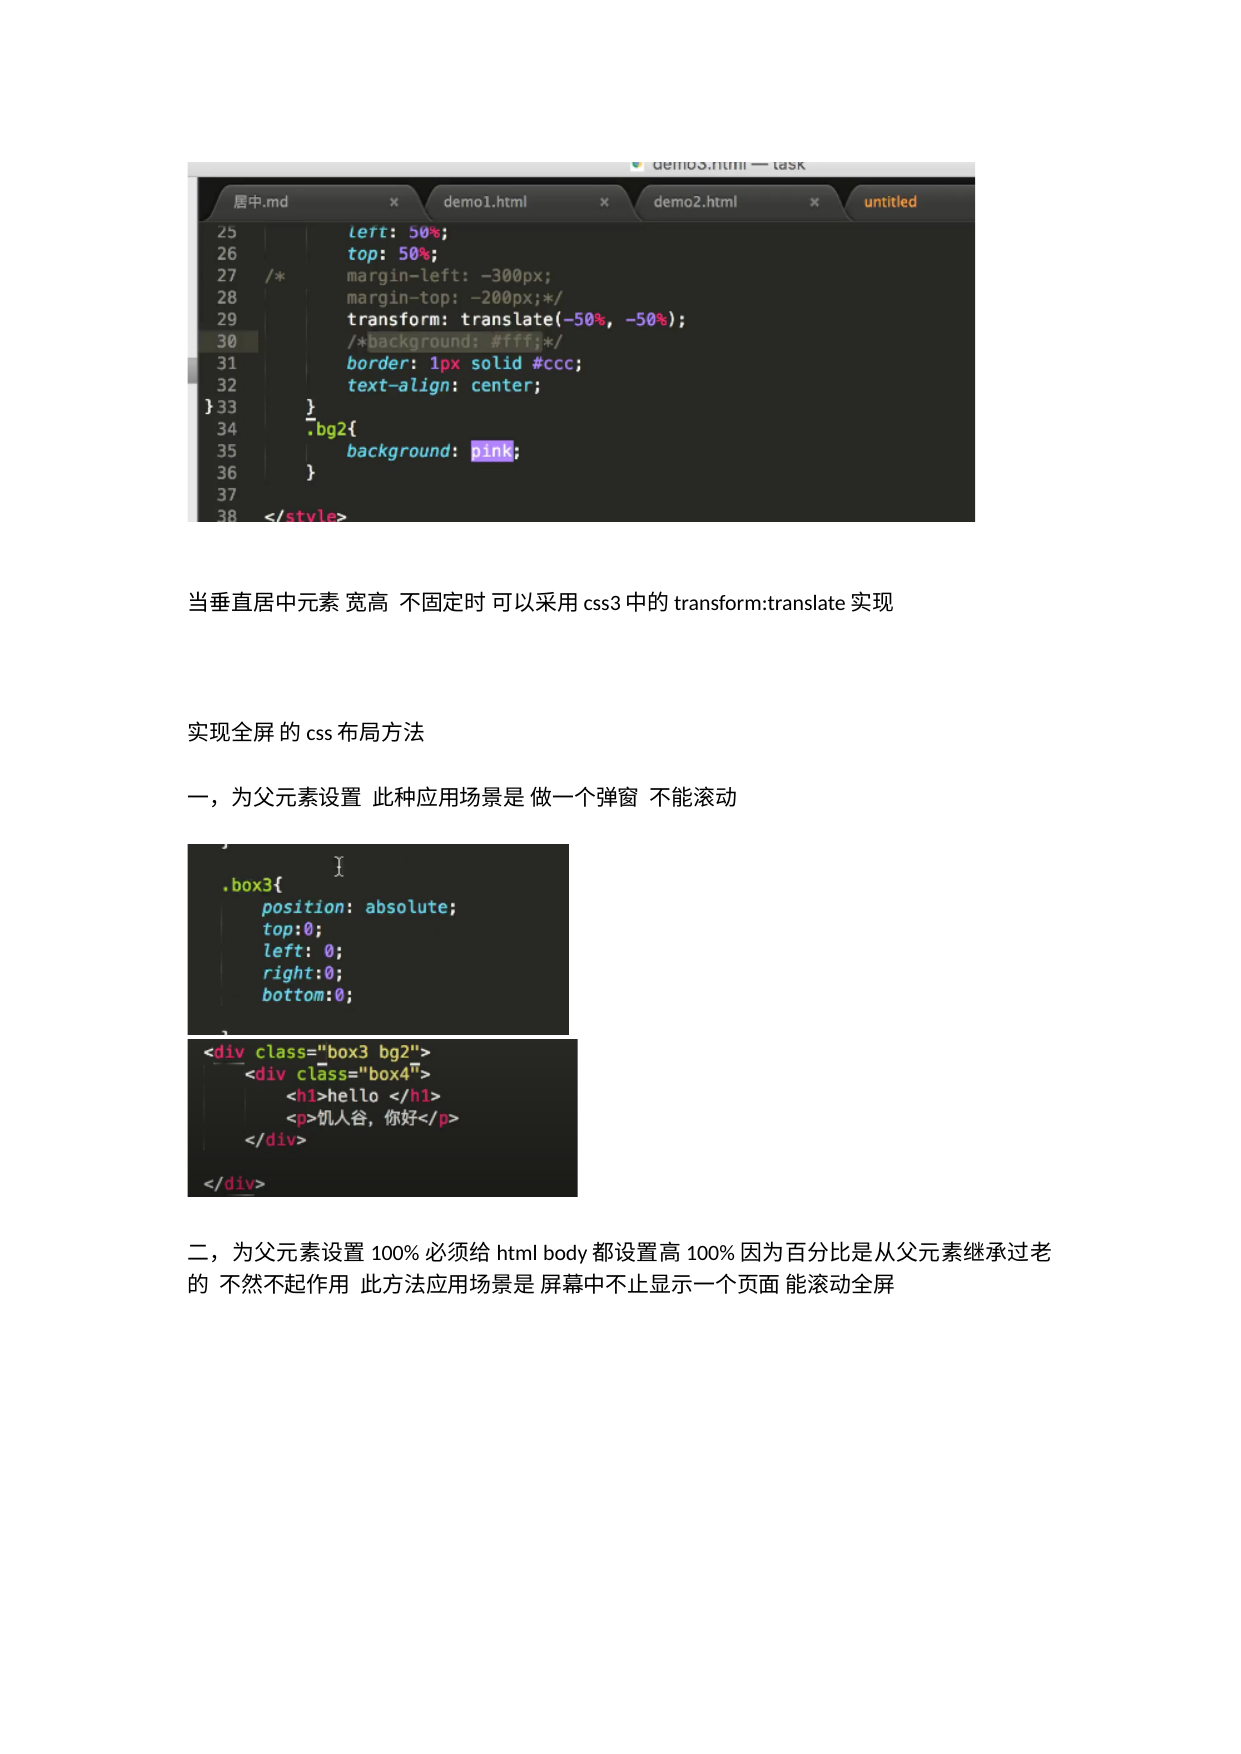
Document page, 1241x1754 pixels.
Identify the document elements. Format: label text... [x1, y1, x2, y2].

text 实现全屏 的css 布局方法 [187, 714, 1053, 747]
picture [187, 844, 569, 1035]
picture [187, 162, 976, 522]
text 当垂直居中元素 宽高 不固定时 可以采用css3中的 transform:translate 实现 [187, 584, 1053, 617]
text 二，为父元素设置100% 必须给html body都设置高100% 因为百分比是从父元素继承过老的 不然不起作用 此方法应用场景是 屏幕中不止显示一个页面 能滚动全屏 [187, 1234, 1053, 1299]
picture [187, 1039, 578, 1197]
text 一，为父元素设置 此种应用场景是 做一个弹窗 不能滚动 [187, 779, 1053, 812]
